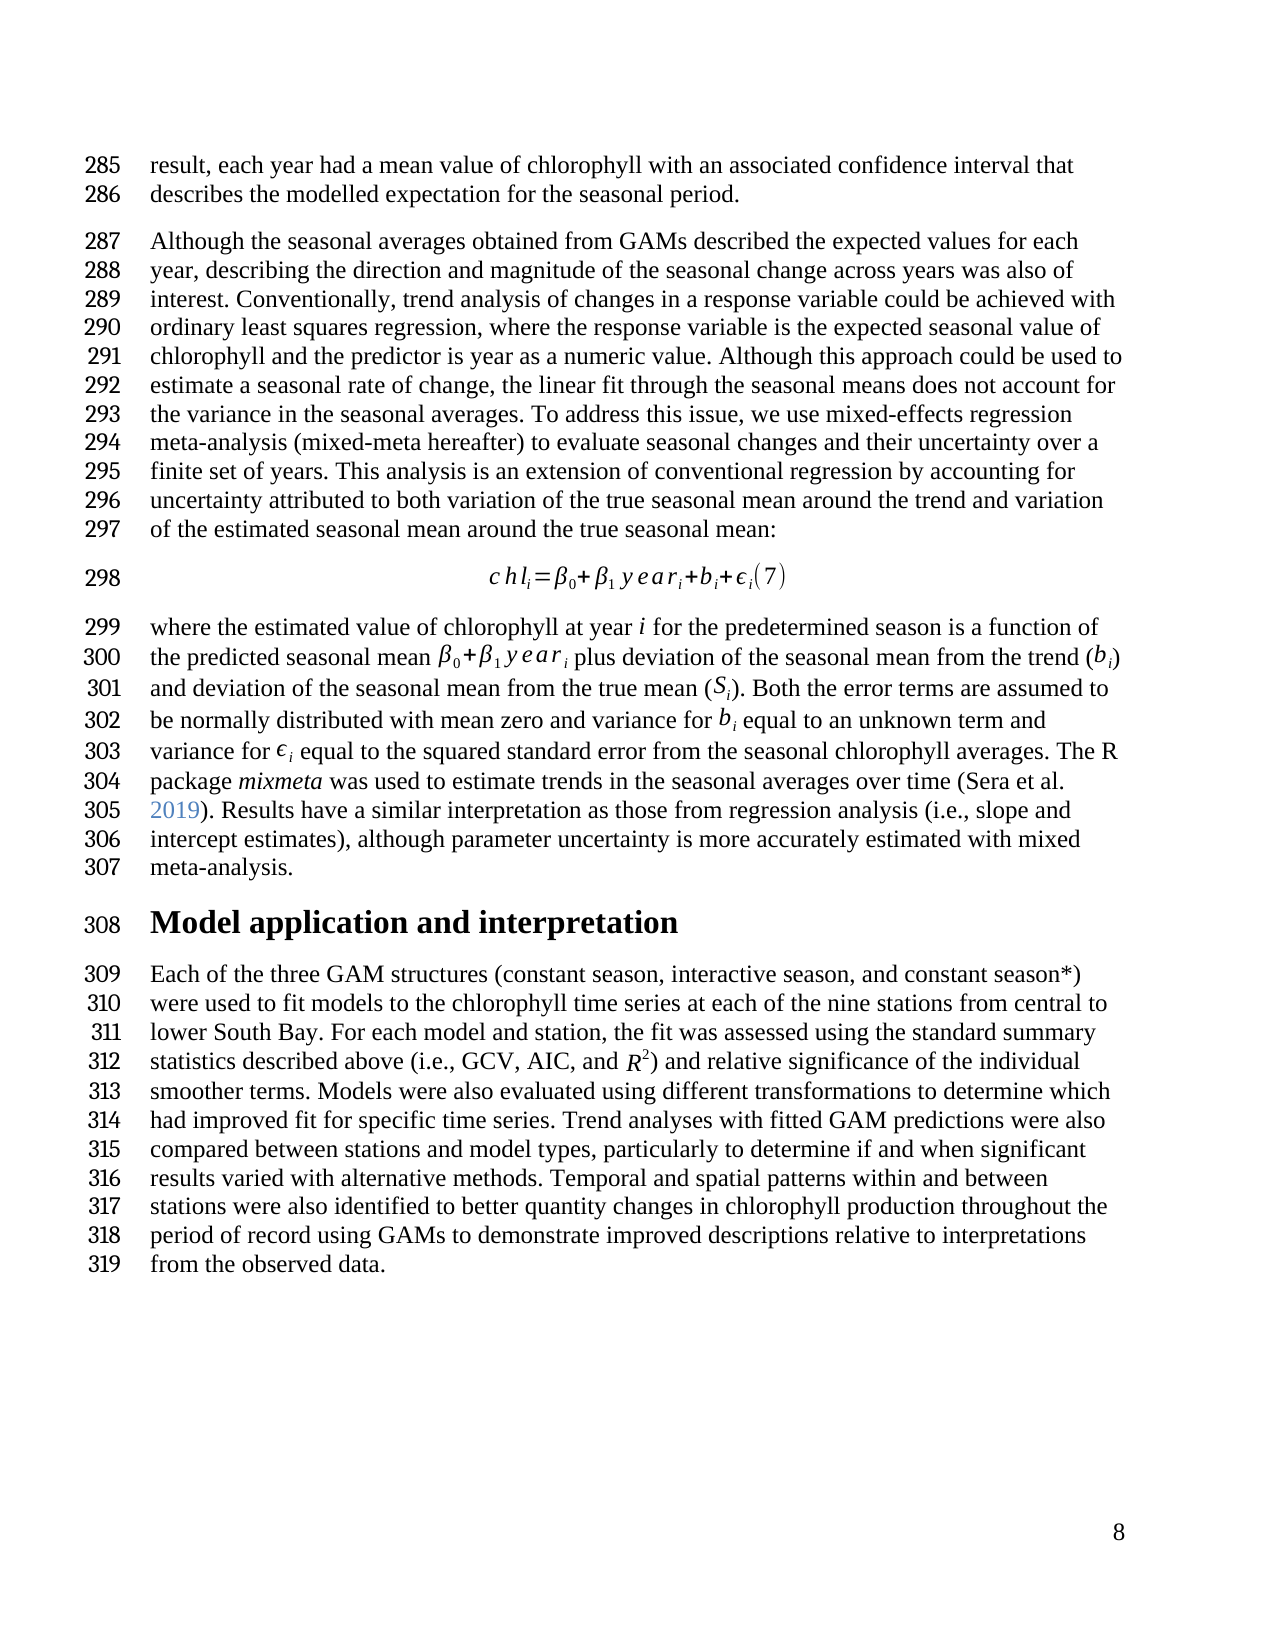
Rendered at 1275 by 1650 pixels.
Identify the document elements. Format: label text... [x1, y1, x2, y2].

text Each of the three GAM structures (constant season, interactive season, and constant season*) were used to fit models to the chlorophyll time series at each of the nine stations from central to lower South Bay. For each model and station, the fit was assessed using the standard summary statistics described above (i.e., GCV, AIC, and ) and relative significance of the individual smoother terms. Models were also evaluated using different transformations to determine which had improved fit for specific time series. Trend analyses with fitted GAM predictions were also compared between stations and model types, particularly to determine if and when significant results varied with alternative methods. Temporal and spatial patterns within and between stations were also identified to better quantity changes in chlorophyll production throughout the period of record using GAMs to demonstrate improved descriptions relative to interpretations from the observed data. [150, 959, 1125, 1278]
text Although the seasonal averages obtained from GAMs described the expected values for each year, describing the direction and magnitude of the seasonal change across years was also of interest. Conventionally, trend analysis of changes in a response variable could be achieved with ordinary least squares regression, where the response variable is the expected seasonal value of chlorophyll and the predictor is year as a numeric value. Although this approach could be used to estimate a seasonal rate of change, the linear fit through the seasonal means does not account for the variance in the seasonal averages. To address this issue, we use mixed-effects regression meta-analysis (mixed-meta hereafter) to evaluate seasonal changes and their uncertainty over a finite set of years. This analysis is an extension of conventional regression by accounting for uncertainty attributed to both variation of the true seasonal mean around the trend and variation of the estimated seasonal mean around the true seasonal mean: [150, 226, 1125, 542]
text where the estimated value of chlorophyll at year for the predetermined season is a function of the predicted seasonal mean plus deviation of the seasonal mean from the trend () and deviation of the seasonal mean from the true mean (). Both the error terms are assumed to be normally distributed with mean zero and variance for equal to an unknown term and variance for equal to the squared standard error from the seasonal chlorophyll averages. The R package mixmeta was used to estimate trends in the seasonal averages over time (Sera et al. 2019). Results have a similar interpretation as those from regression analysis (i.e., slope and intercept estimates), although parameter uncertainty is more accurately estimated with mixed meta-analysis. [150, 612, 1125, 881]
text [150, 150, 1125, 207]
subtitle Model application and interpretation [150, 902, 1125, 940]
